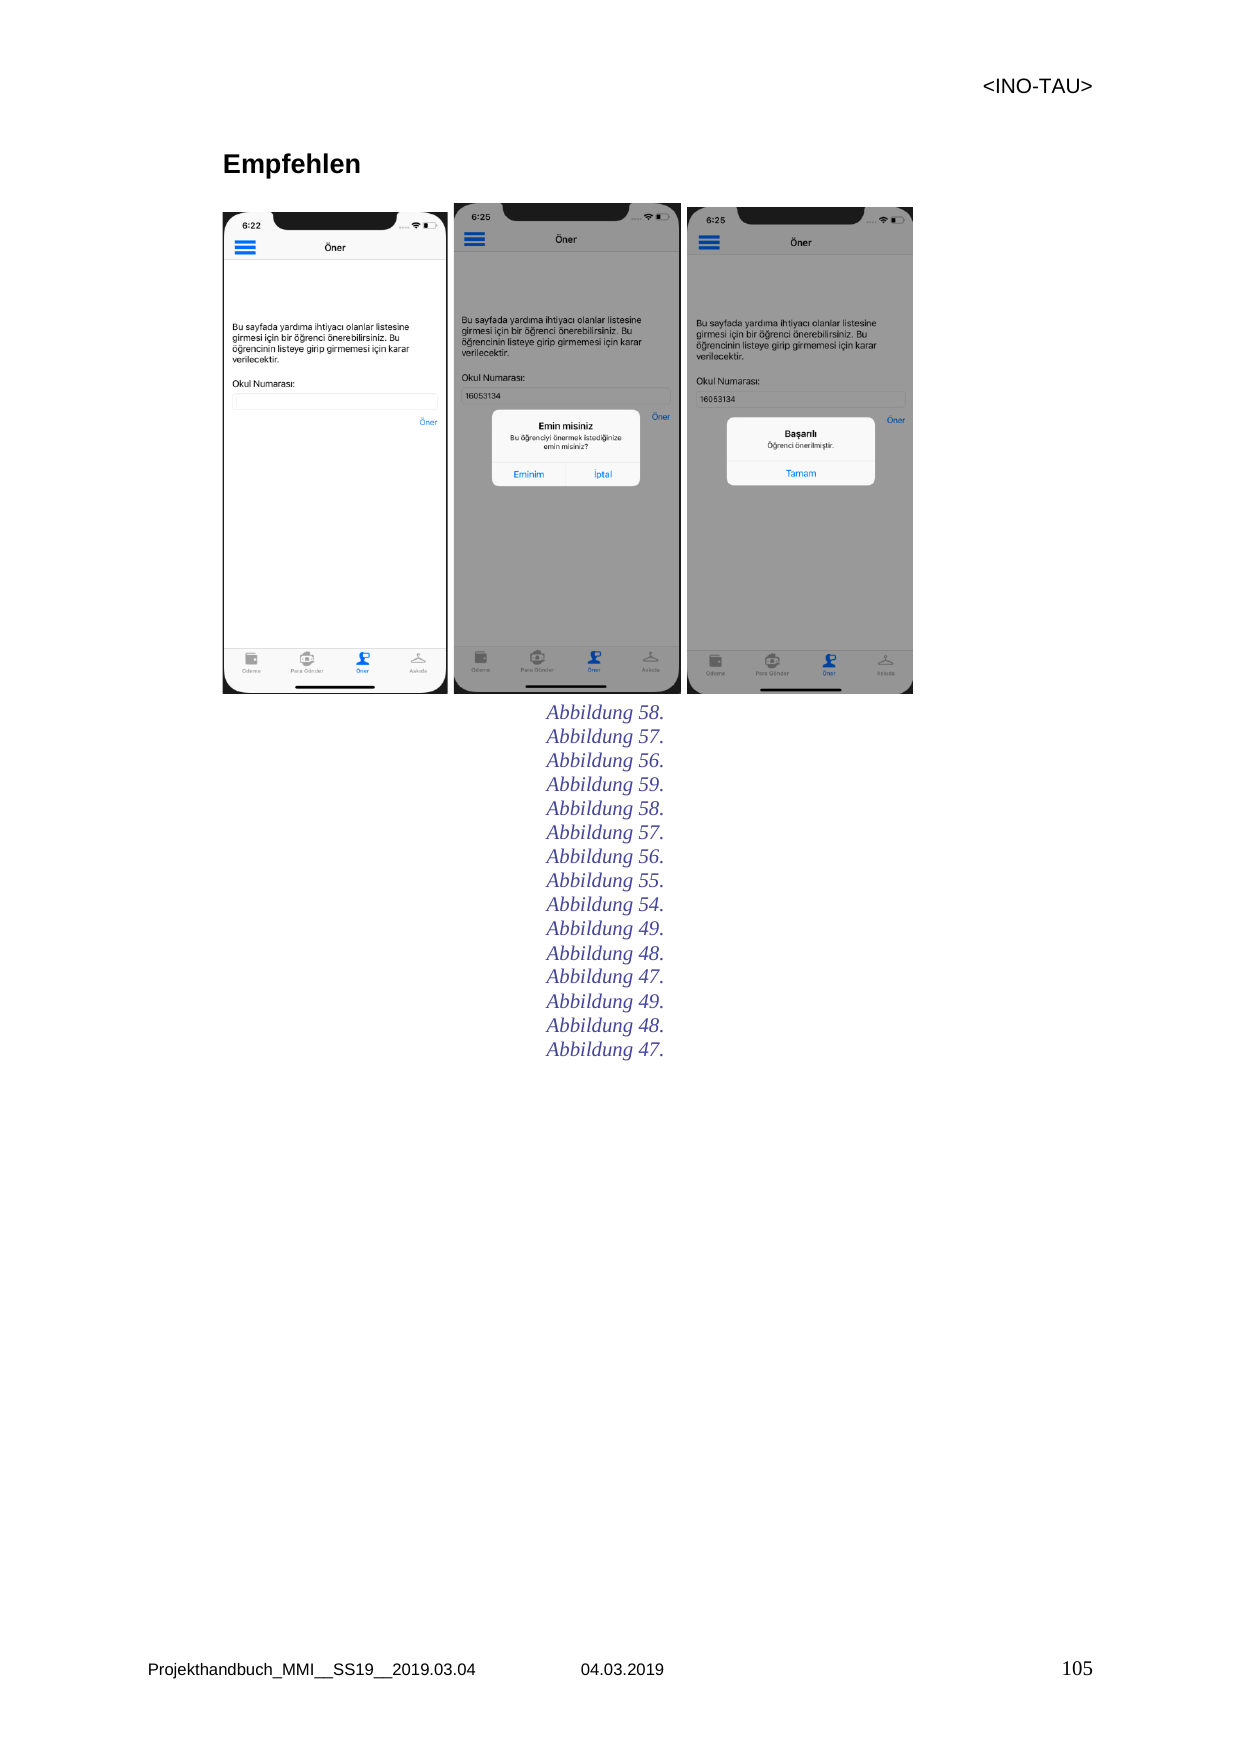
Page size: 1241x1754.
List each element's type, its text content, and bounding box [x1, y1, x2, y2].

text Abbildung 57. [148, 724, 1063, 748]
text Abbildung 56. [148, 748, 1063, 772]
picture [687, 207, 913, 694]
text Abbildung 48. [148, 1013, 1063, 1037]
text Abbildung 58. [148, 796, 1063, 820]
text Abbildung 56. [148, 844, 1063, 868]
text Abbildung 47. [148, 964, 1063, 988]
text Abbildung 49. [148, 988, 1063, 1013]
picture [453, 203, 681, 694]
text Abbildung 58. [148, 700, 1063, 724]
text Empfehlen [223, 148, 1063, 179]
text Abbildung 55. [148, 868, 1063, 892]
text Abbildung 49. [148, 916, 1063, 940]
text Abbildung 54. [148, 892, 1063, 916]
text Abbildung 48. [148, 940, 1063, 964]
text Abbildung 57. [148, 820, 1063, 844]
text Abbildung 59. [148, 772, 1063, 796]
picture [222, 212, 448, 694]
text Abbildung 47. [148, 1037, 1063, 1061]
